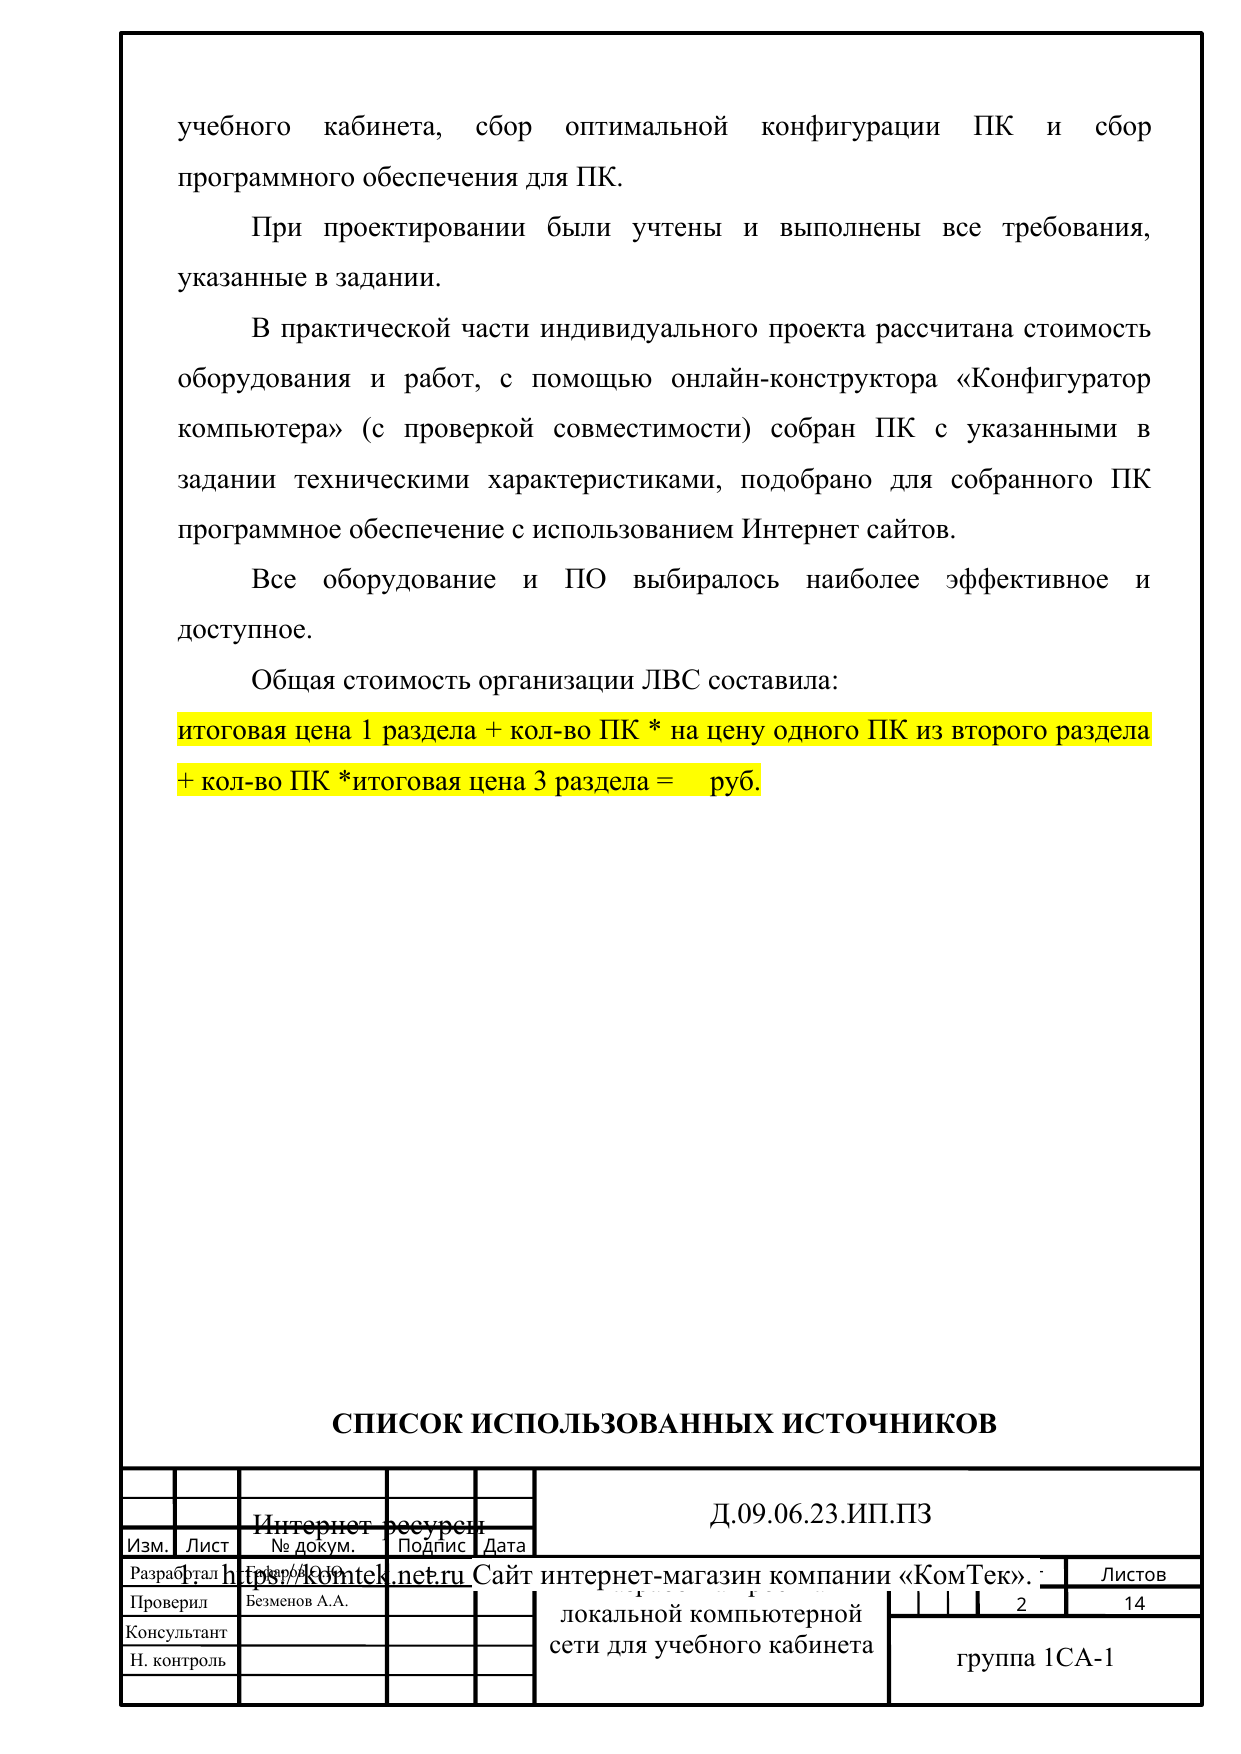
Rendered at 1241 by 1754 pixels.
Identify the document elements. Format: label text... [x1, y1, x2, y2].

text итоговая цена 1 раздела + кол-во ПК * на цену одного ПК из второго раздела + кол-во ПК *итоговая цена 3 раздела = руб. [177, 746, 1152, 796]
text СПИСОК ИСПОЛЬЗОВАННЫХ ИСТОЧНИКОВ [177, 1406, 1152, 1440]
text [177, 108, 1152, 192]
text Интернет-ресурсы [177, 1507, 1152, 1541]
list https://komtek.net.ru Сайт интернет-магазин компании «КомТек». [177, 1557, 1152, 1591]
text Общая стоимость организации ЛВС составила: [177, 662, 1152, 696]
text При проектировании были учтены и выполнены все требования, указанные в задании. [177, 209, 1152, 293]
text В практической части индивидуального проекта рассчитана стоимость оборудования и работ, с помощью онлайн-конструктора «Конфигуратор компьютера» (с проверкой совместимости) собран ПК с указанными в задании техническими характеристиками, подобрано для собранного ПК программное обеспечение с использованием Интернет сайтов. [177, 310, 1152, 544]
text Все оборудование и ПО выбиралось наиболее эффективное и доступное. [177, 561, 1152, 645]
